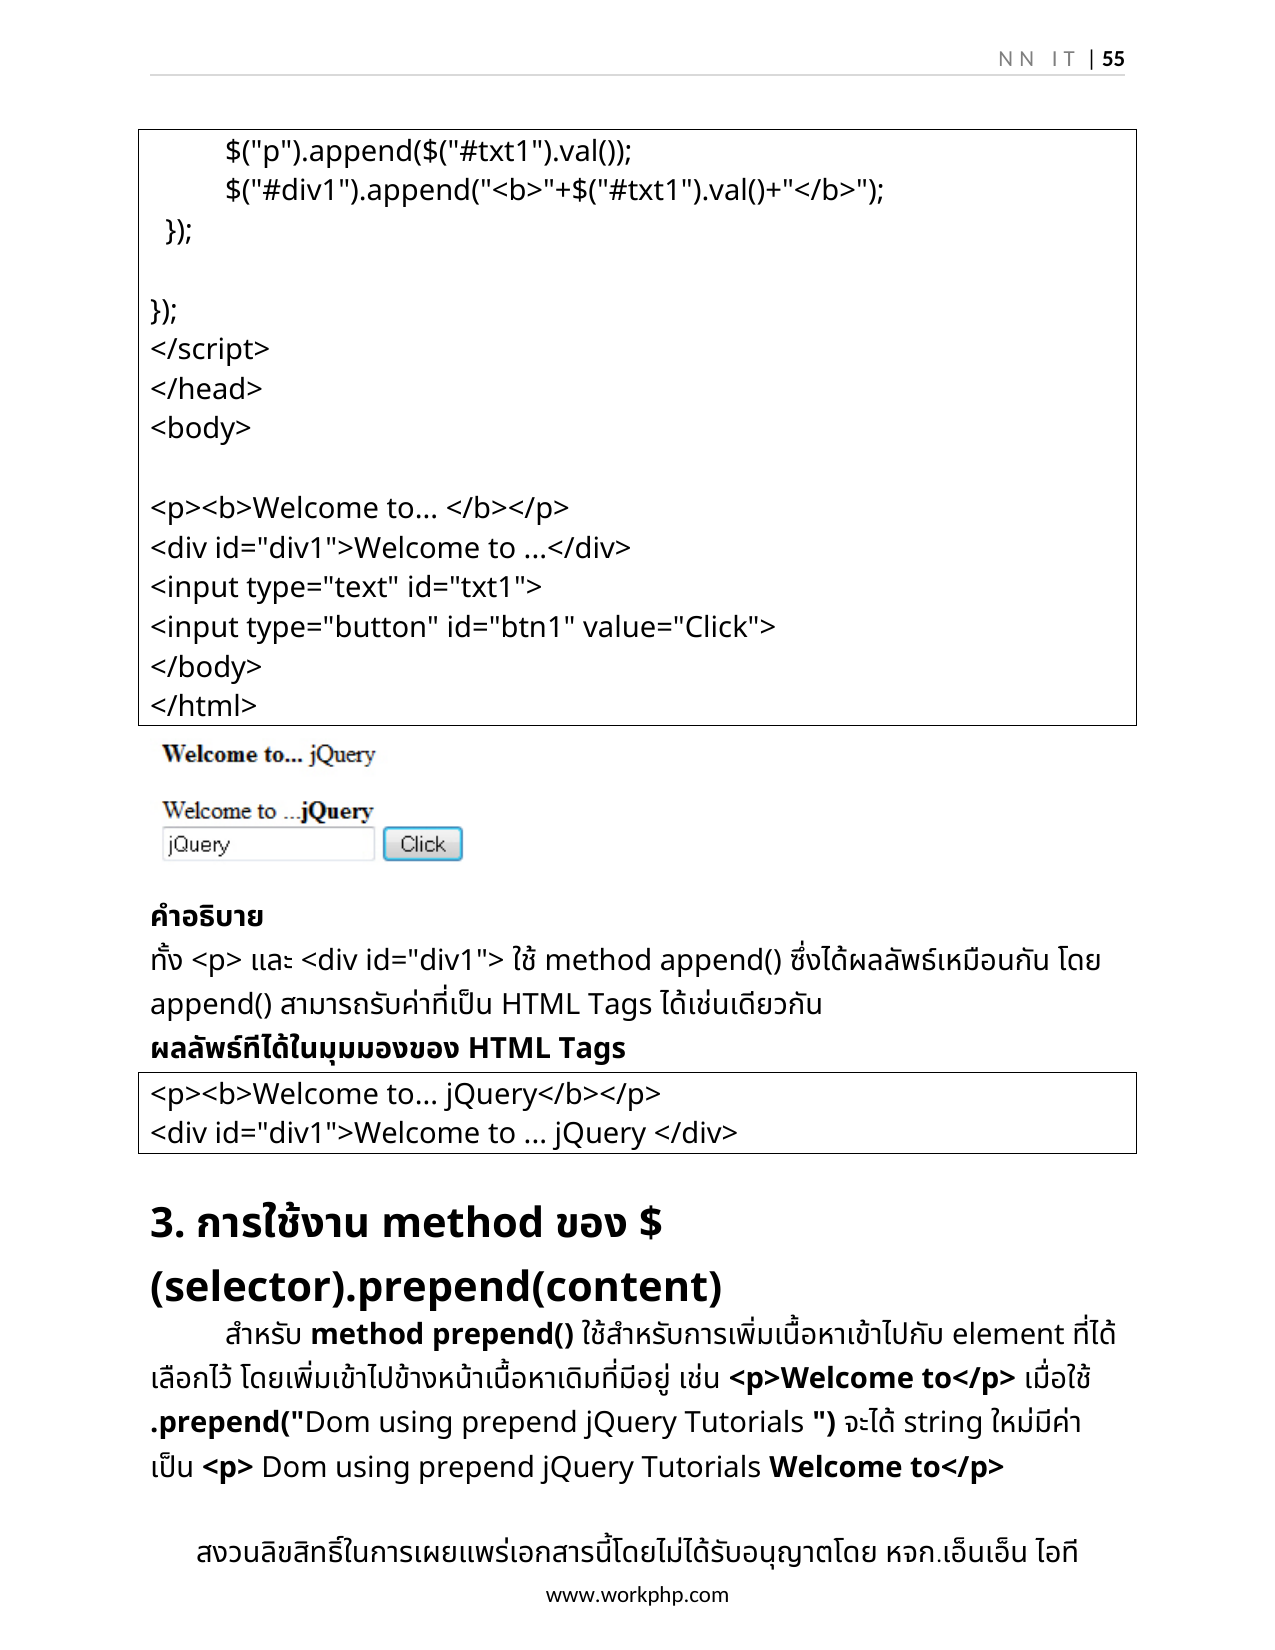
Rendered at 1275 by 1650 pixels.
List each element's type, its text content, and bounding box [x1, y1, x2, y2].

table_header <p><b>Welcome to... jQuery</b></p> <div id="div1">Welcome to ... jQuery </div> [139, 1073, 1136, 1152]
text 3. การใช้งาน method ของ $(selector).prepend(content) [150, 1154, 1125, 1313]
text คำอธิบาย ทั้ง <p> และ <div id="div1"> ใช้ method append() ซึ่งได้ผลลัพธ์เหมือนกัน โดย append() สามารถรับค่าที่เป็น HTML Tags ได้เช่นเดียวกัน ผลลัพธ์ทีได้ในมุมมองของ HTML Tags [150, 726, 1125, 1072]
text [150, 1313, 1125, 1490]
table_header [139, 130, 1136, 725]
picture [150, 726, 507, 896]
